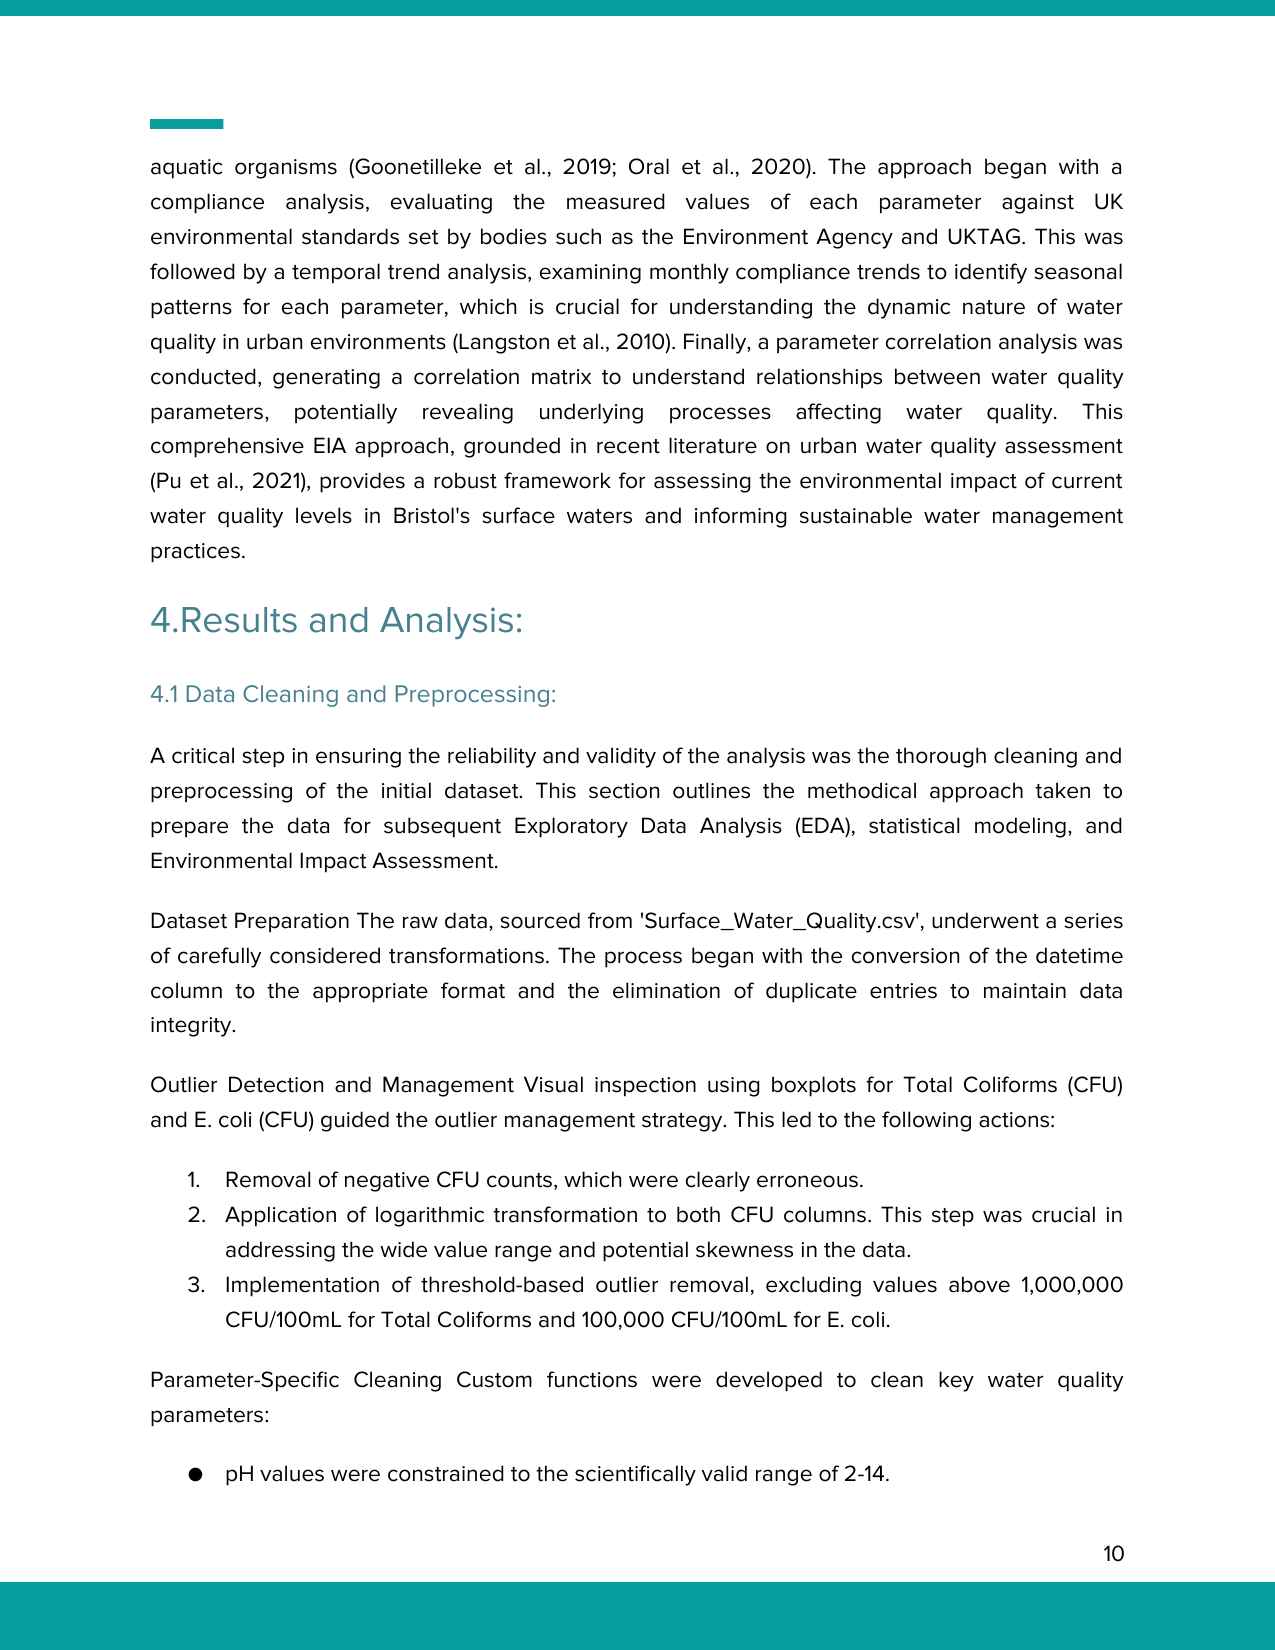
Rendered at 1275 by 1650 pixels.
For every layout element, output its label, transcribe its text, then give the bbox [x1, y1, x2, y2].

text Outlier Detection and Management Visual inspection using boxplots for Total Coliforms (CFU) and E. coli (CFU) guided the outlier management strategy. This led to the following actions: [150, 1072, 1125, 1134]
text Dataset Preparation The raw data, sourced from 'Surface_Water_Quality.csv', underwent a series of carefully considered transformations. The process began with the conversion of the datetime column to the appropriate format and the elimination of duplicate entries to maintain data integrity. [150, 907, 1125, 1040]
subtitle 4.Results and Analysis: [150, 597, 1125, 643]
text A critical step in ensuring the reliability and validity of the analysis was the thorough cleaning and preprocessing of the initial dataset. This section outlines the methodical approach taken to prepare the data for subsequent Exploratory Data Analysis (EDA), statistical modeling, and Environmental Impact Assessment. [150, 743, 1125, 875]
list Implementation of threshold-based outlier removal, excluding values above 1,000,000 CFU/100mL for Total Coliforms and 100,000 CFU/100mL for E. coli. [187, 1271, 1125, 1334]
text Parameter-Specific Cleaning Custom functions were developed to clean key water quality parameters: [150, 1366, 1125, 1429]
picture [0, 0, 1275, 16]
list pH values were constrained to the scientifically valid range of 2-14. [187, 1461, 1125, 1489]
list Application of logarithmic transformation to both CFU columns. This step was crucial in addressing the wide value range and potential skewness in the data. [187, 1201, 1125, 1264]
picture [0, 1582, 1275, 1650]
list Removal of negative CFU counts, which were clearly erroneous. [187, 1167, 1125, 1194]
subtitle 4.1 Data Cleaning and Preprocessing: [150, 679, 1125, 710]
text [150, 154, 1125, 566]
picture [150, 119, 224, 129]
